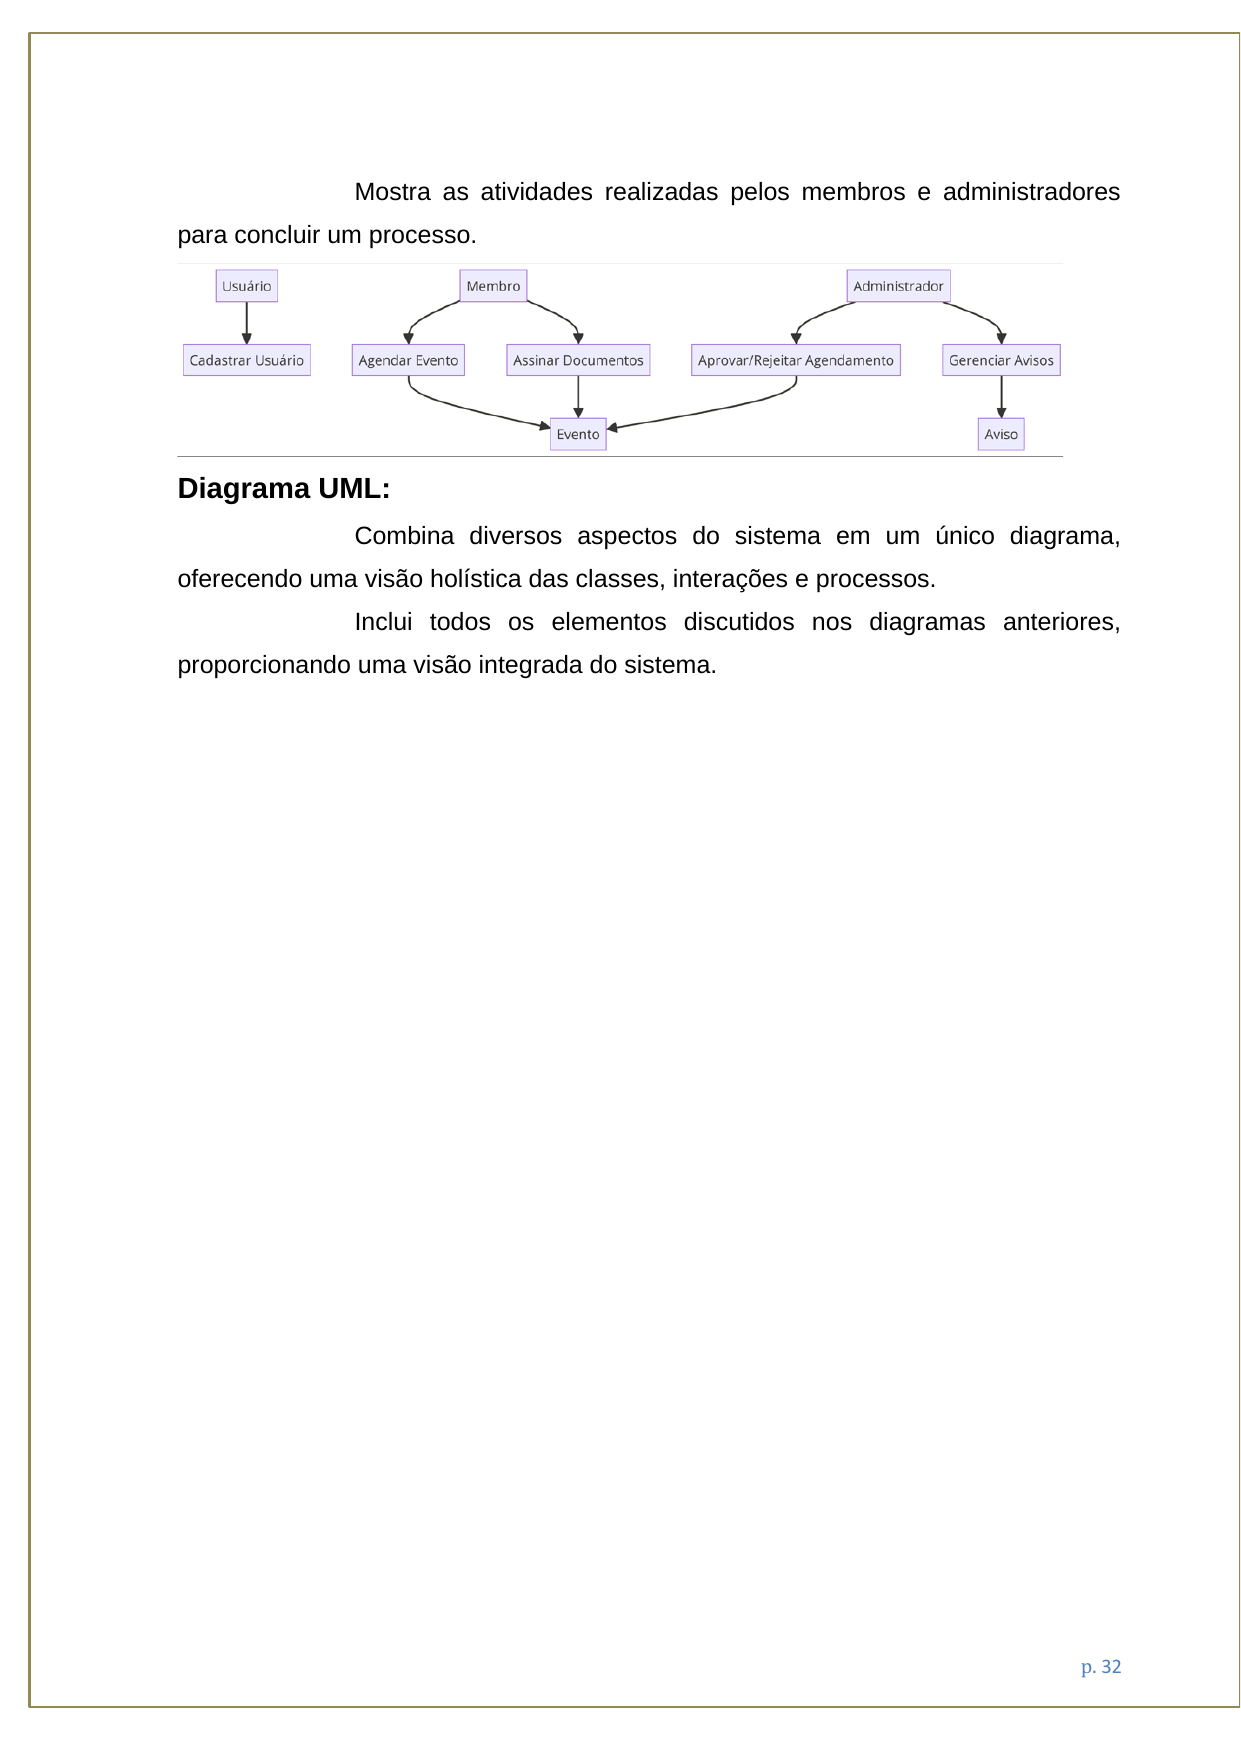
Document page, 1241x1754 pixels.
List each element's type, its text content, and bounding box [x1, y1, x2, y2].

text Mostra as atividades realizadas pelos membros e administradores para concluir um processo. [177, 177, 1122, 249]
text Diagrama UML: [177, 471, 1122, 504]
picture [177, 263, 1064, 457]
text Combina diversos aspectos do sistema em um único diagrama, oferecendo uma visão holística das classes, interações e processos. [177, 521, 1122, 593]
text Inclui todos os elementos discutidos nos diagramas anteriores, proporcionando uma visão integrada do sistema. [177, 607, 1122, 679]
